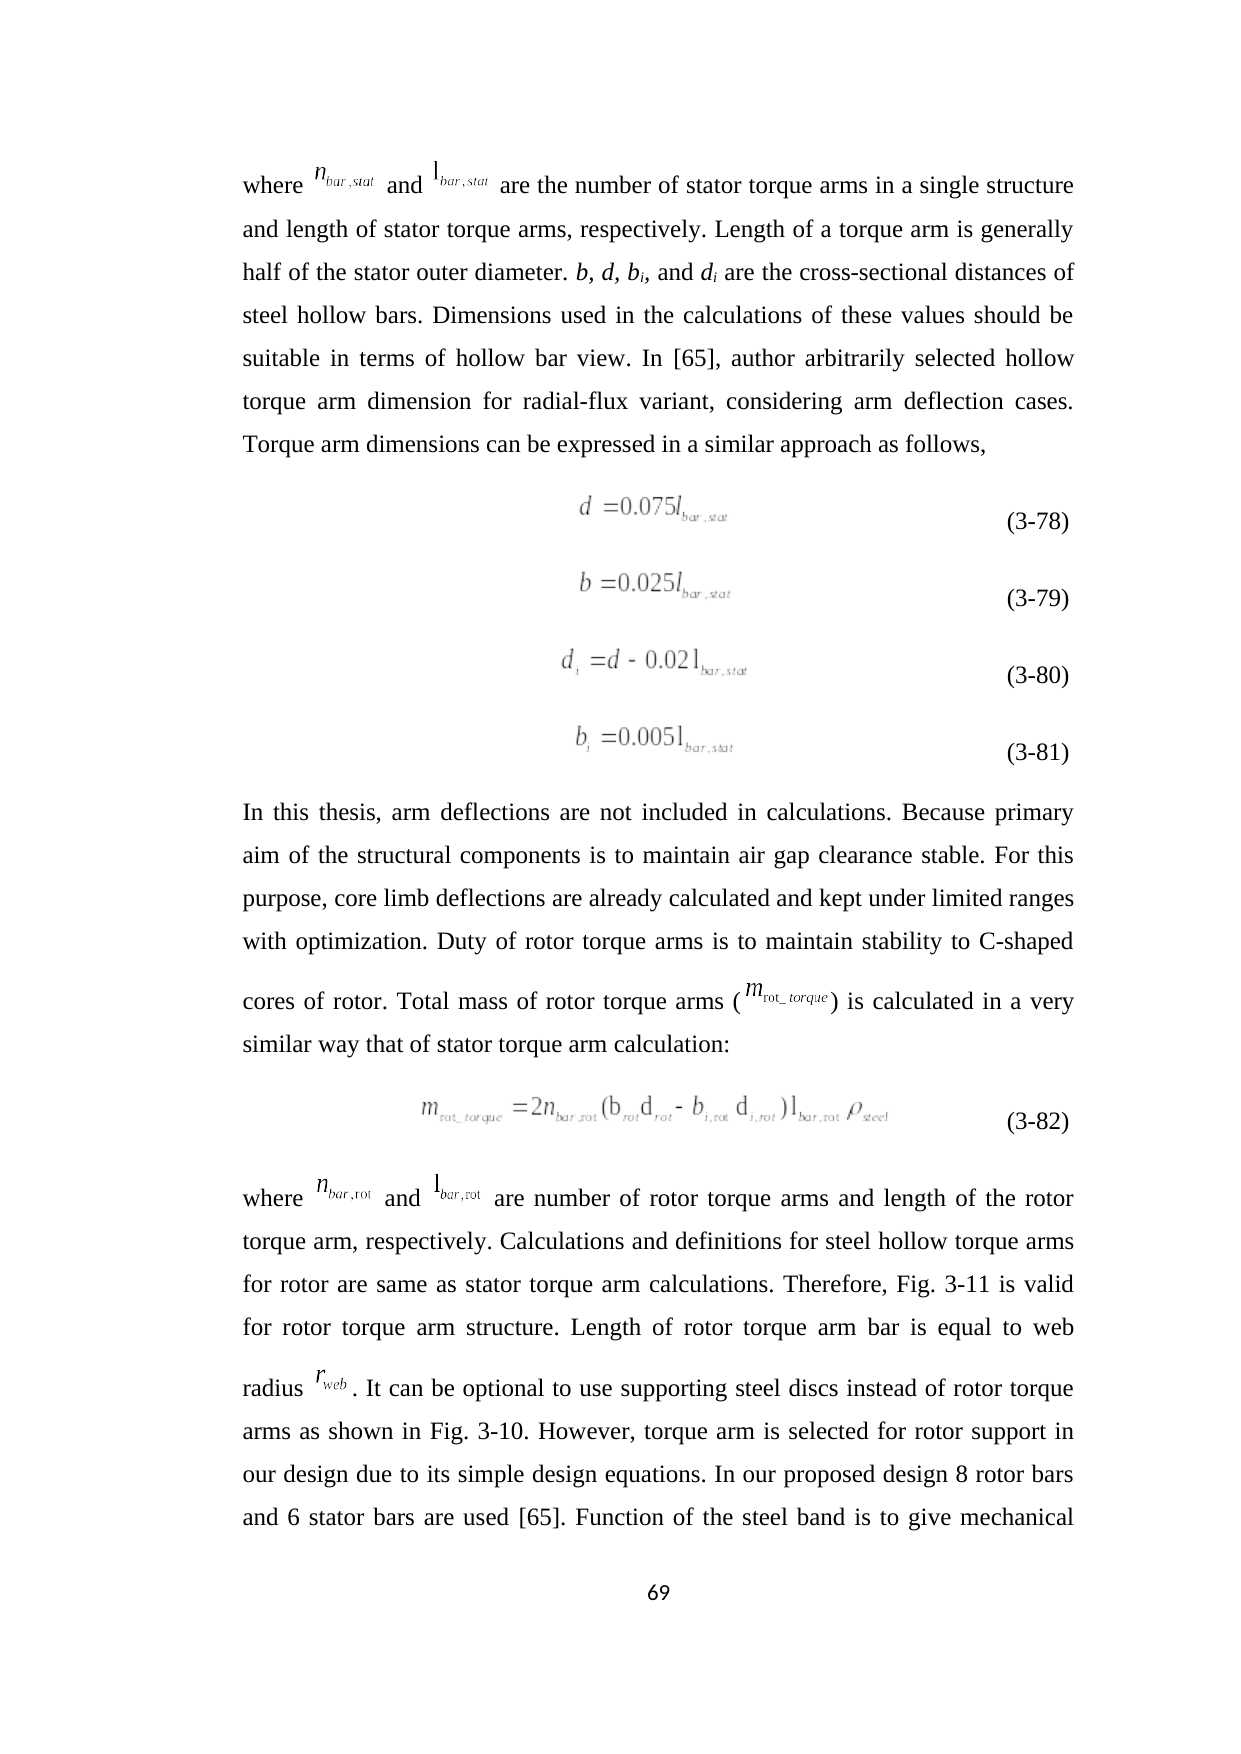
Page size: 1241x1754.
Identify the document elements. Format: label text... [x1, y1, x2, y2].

text (3-80) [242, 643, 1075, 689]
text where and are the number of stator torque arms in a single structure and length of stator torque arms, respectively. Length of a torque arm is generally half of the stator outer diameter. b, d, bi, and di are the cross-sectional distances of steel hollow bars. Dimensions used in the calculations of these values should be suitable in terms of hollow bar view. In [65], author arbitrarily selected hollow torque arm dimension for radial-flux variant, considering arm deflection cases. Torque arm dimensions can be expressed in a similar approach as follows, [242, 153, 1075, 458]
text (3-81) [242, 720, 1075, 766]
text (3-78) [242, 489, 1075, 535]
text In this thesis, arm deflections are not included in calculations. Because primary aim of the structural components is to maintain air gap clearance stable. For this purpose, core limb deflections are already calculated and kept under limited ranges with optimization. Duty of rotor torque arms is to maintain stability to C-shaped cores of rotor. Total mass of rotor torque arms () is calculated in a very similar way that of stator torque arm calculation: [242, 797, 1075, 1058]
text (3-79) [242, 566, 1075, 612]
text (3-82) [242, 1089, 1075, 1135]
